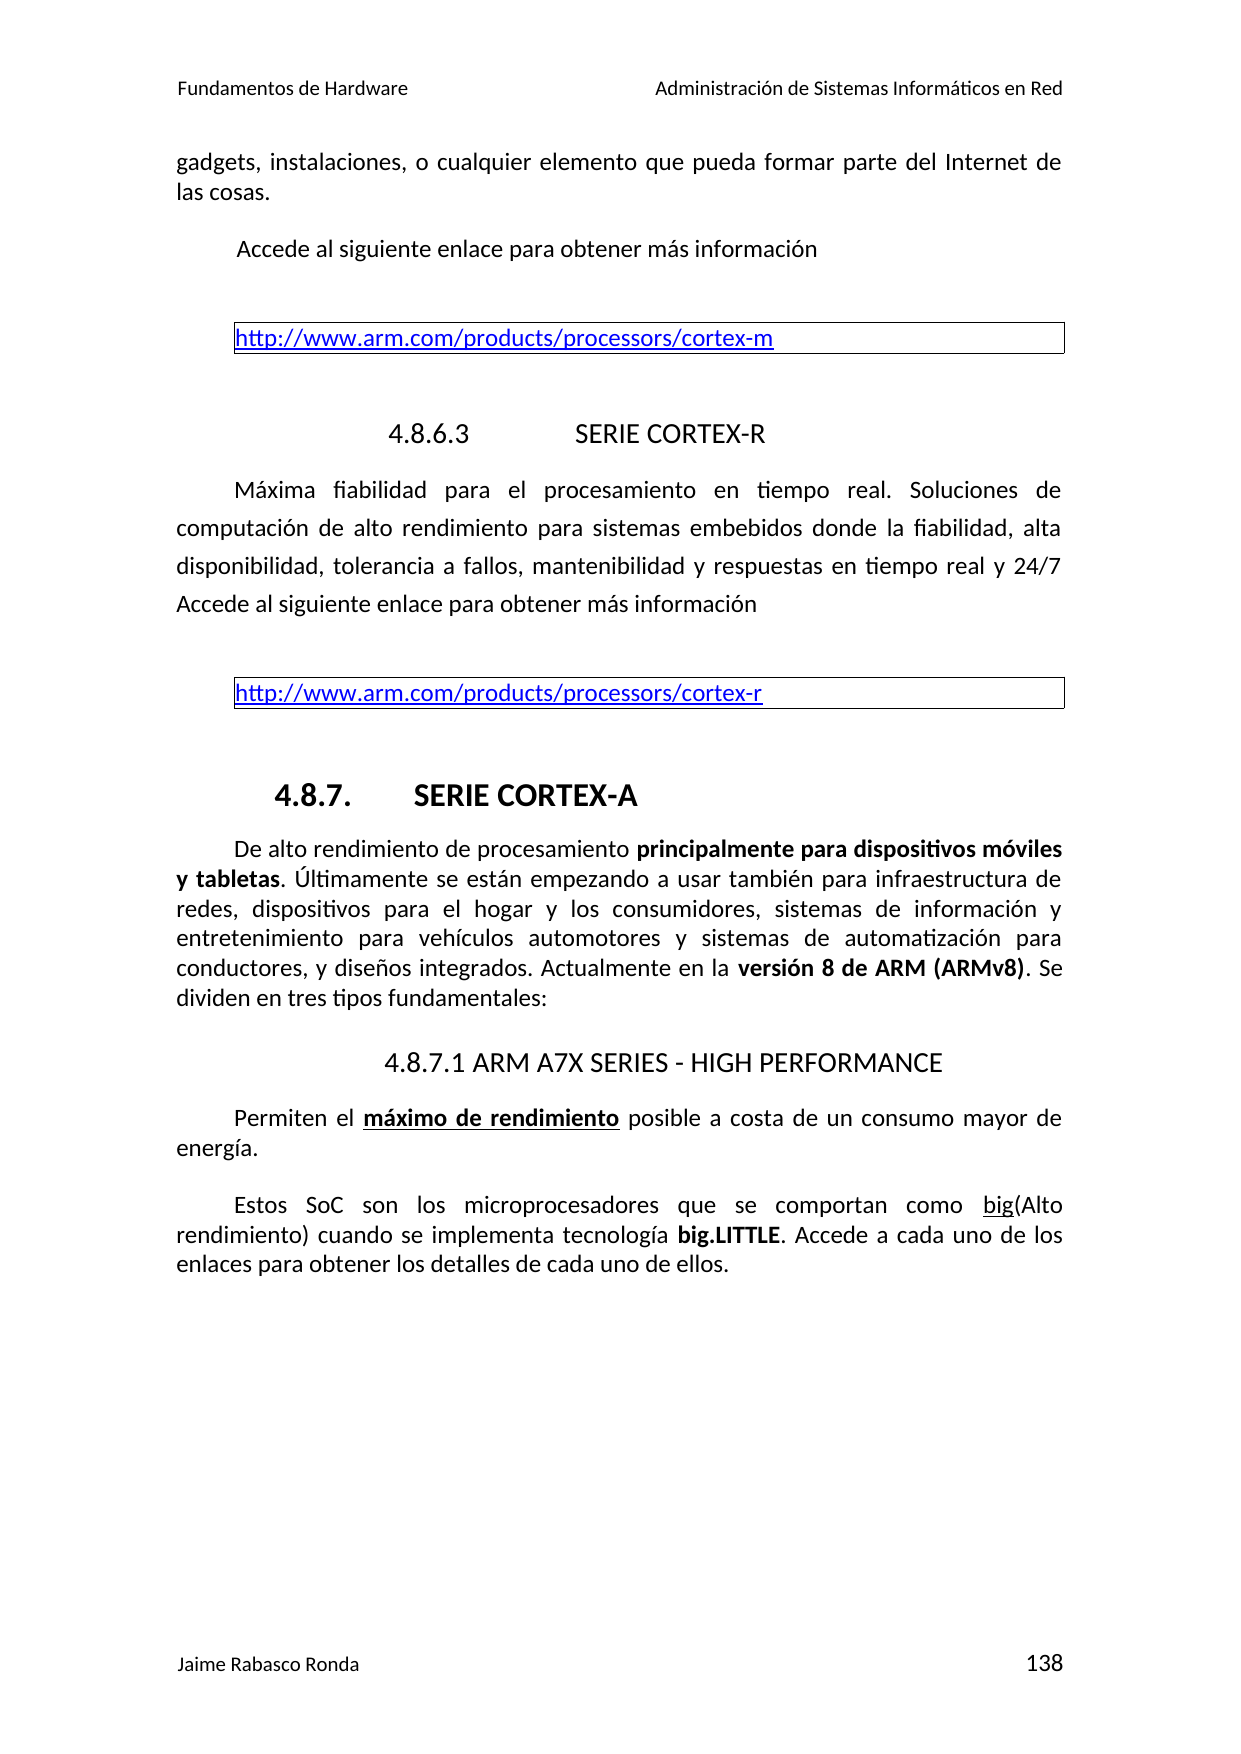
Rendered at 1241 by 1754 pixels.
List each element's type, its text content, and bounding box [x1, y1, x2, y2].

subtitle 4.8.6.3 SERIE CORTEX-R [177, 415, 1064, 451]
subtitle 4.8.7.1 ARM A7X SERIES - HIGH PERFORMANCE [177, 1044, 1059, 1080]
subtitle 4.8.7. SERIE CORTEX-A [177, 774, 1064, 815]
text De alto rendimiento de procesamiento principalmente para dispositivos móviles y tabletas. Últimamente se están empezando a usar también para infraestructura de redes, dispositivos para el hogar y los consumidores, sistemas de información y entretenimiento para vehículos automotores y sistemas de automatización para conductores, y diseños integrados. Actualmente en la versión 8 de ARM (ARMv8). Se dividen en tres tipos fundamentales: [176, 834, 1063, 1012]
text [176, 147, 1063, 206]
text Estos SoC son los microprocesadores que se comportan como big(Alto rendimiento) cuando se implementa tecnología big.LITTLE. Accede a cada uno de los enlaces para obtener los detalles de cada uno de ellos. [176, 1190, 1063, 1279]
text Accede al siguiente enlace para obtener más información [236, 234, 1063, 263]
text http://www.arm.com/products/processors/cortex-r [235, 678, 1064, 708]
text Máxima fiabilidad para el procesamiento en tiempo real. Soluciones de computación de alto rendimiento para sistemas embebidos donde la fiabilidad, alta disponibilidad, tolerancia a fallos, mantenibilidad y respuestas en tiempo real y 24/7 Accede al siguiente enlace para obtener más información [176, 474, 1063, 619]
text Permiten el máximo de rendimiento posible a costa de un consumo mayor de energía. [176, 1103, 1063, 1162]
text http://www.arm.com/products/processors/cortex-m [235, 323, 1064, 353]
